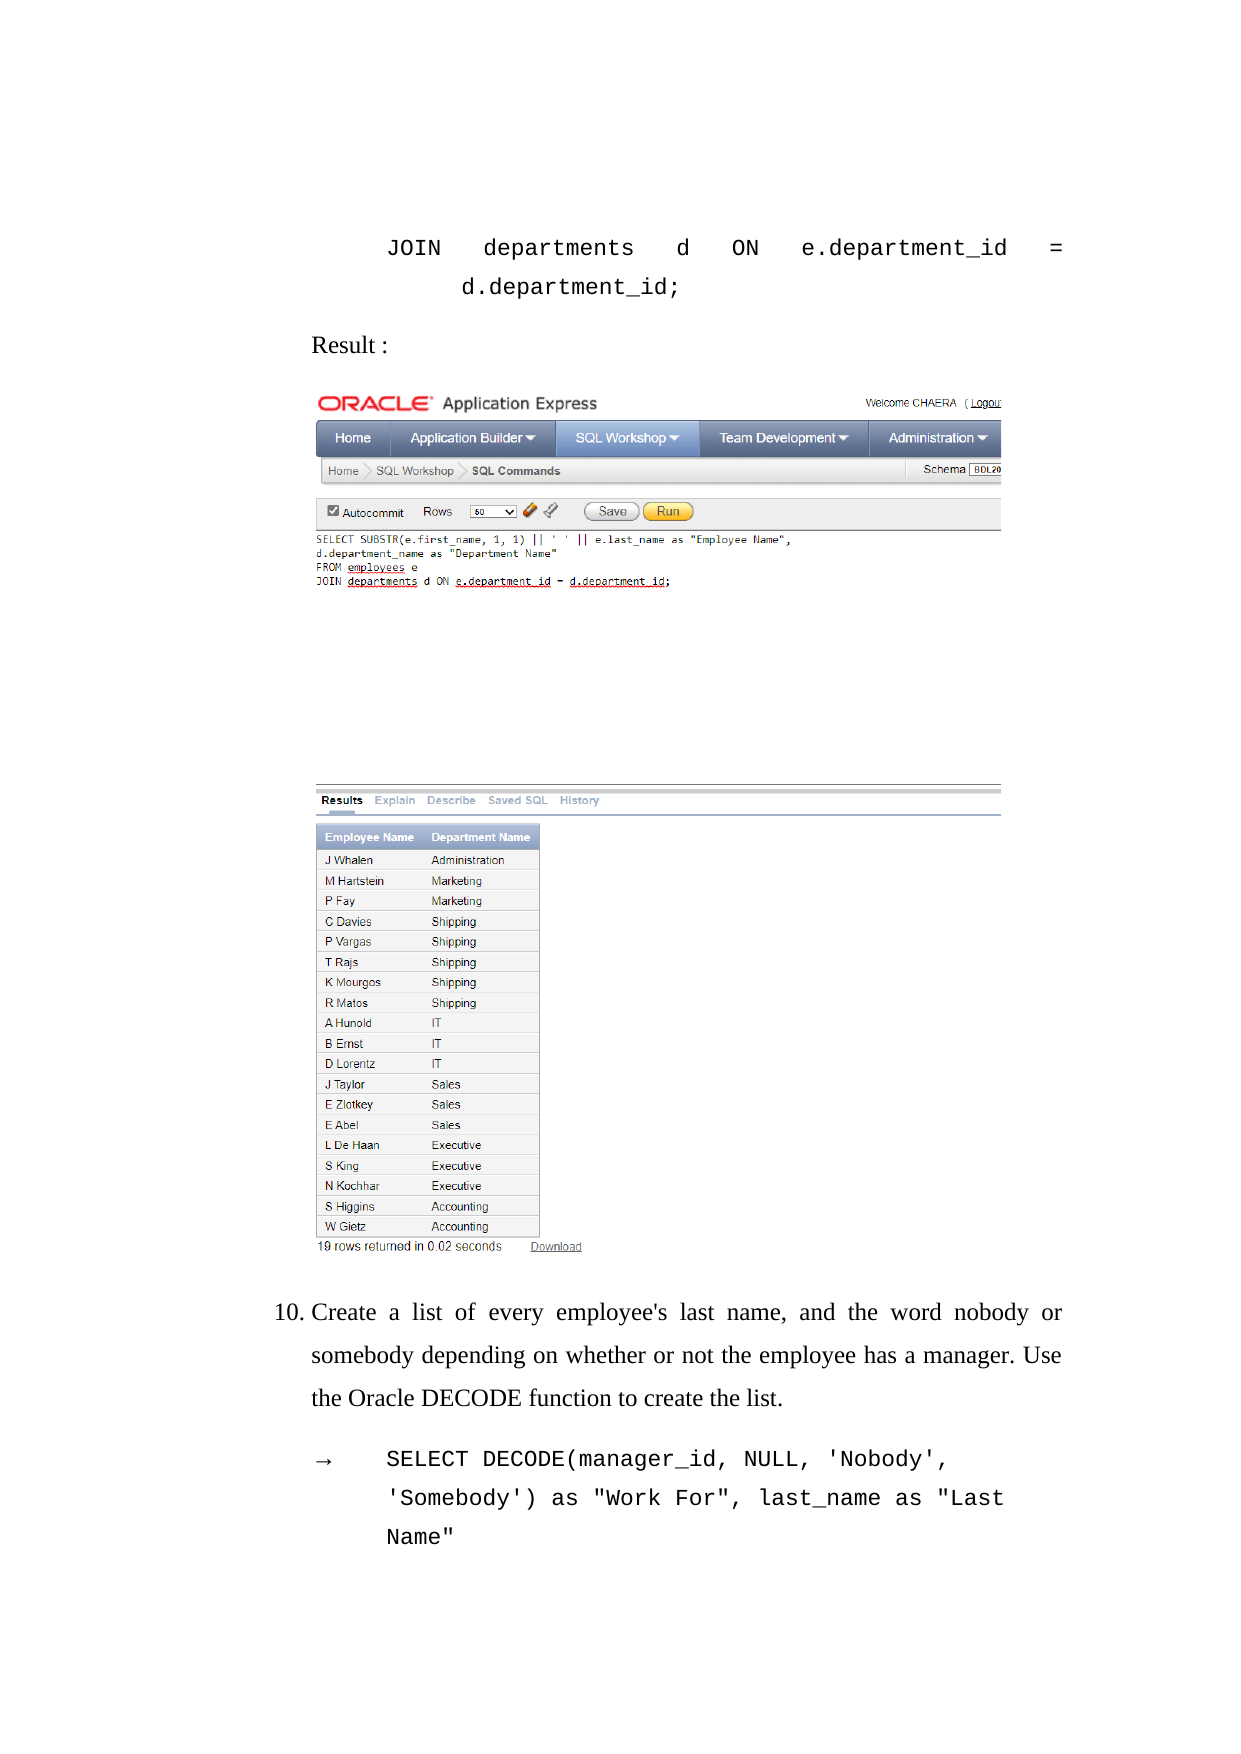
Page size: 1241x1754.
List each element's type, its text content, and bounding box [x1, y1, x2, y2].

picture [311, 390, 1002, 1267]
text JOIN departments d ON e.department_id = d.department_id; [386, 236, 1063, 301]
text Result : [236, 331, 1063, 359]
text → SELECT DECODE(manager_id, NULL, 'Nobody', 'Somebody') as "Work For", last_name as "Last Name" [311, 1443, 1063, 1551]
list Create a list of every employee's last name, and the word nobody or somebody depending on whether or not the employee has a manager. Use the Oracle DECODE function to create the list. [274, 1297, 1063, 1412]
